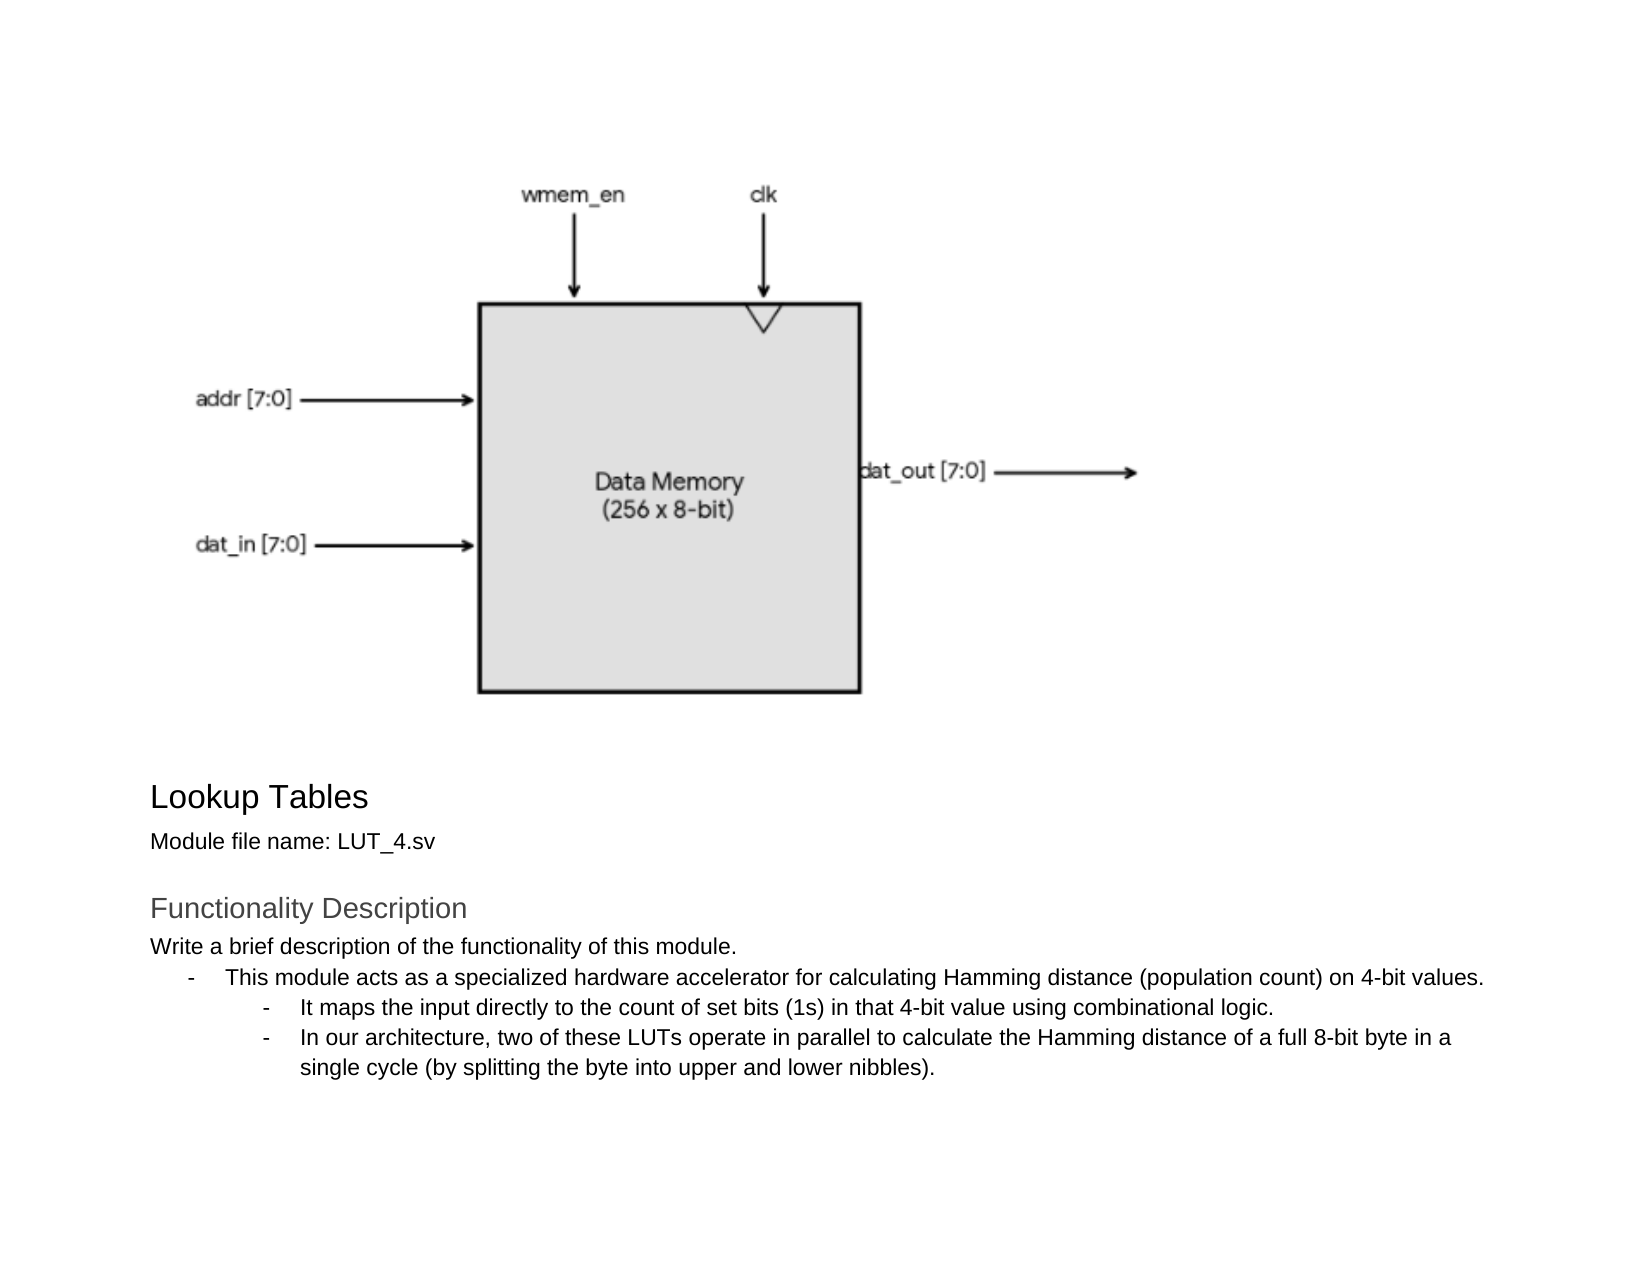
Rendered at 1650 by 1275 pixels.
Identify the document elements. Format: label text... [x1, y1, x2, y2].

text Module file name: LUT_4.sv [150, 828, 1500, 854]
picture [150, 150, 1194, 736]
subtitle Lookup Tables [150, 777, 1500, 815]
list It maps the input directly to the count of set bits (1s) in that 4-bit value using combinational logic. [262, 994, 1500, 1020]
text Write a brief description of the functionality of this module. [150, 933, 1500, 960]
subtitle Functionality Description [150, 891, 1500, 925]
list In our architecture, two of these LUTs operate in parallel to calculate the Hamming distance of a full 8-bit byte in a single cycle (by splitting the byte into upper and lower nibbles). [262, 1024, 1500, 1081]
list This module acts as a specialized hardware accelerator for calculating Hamming distance (population count) on 4-bit values. [187, 963, 1500, 990]
